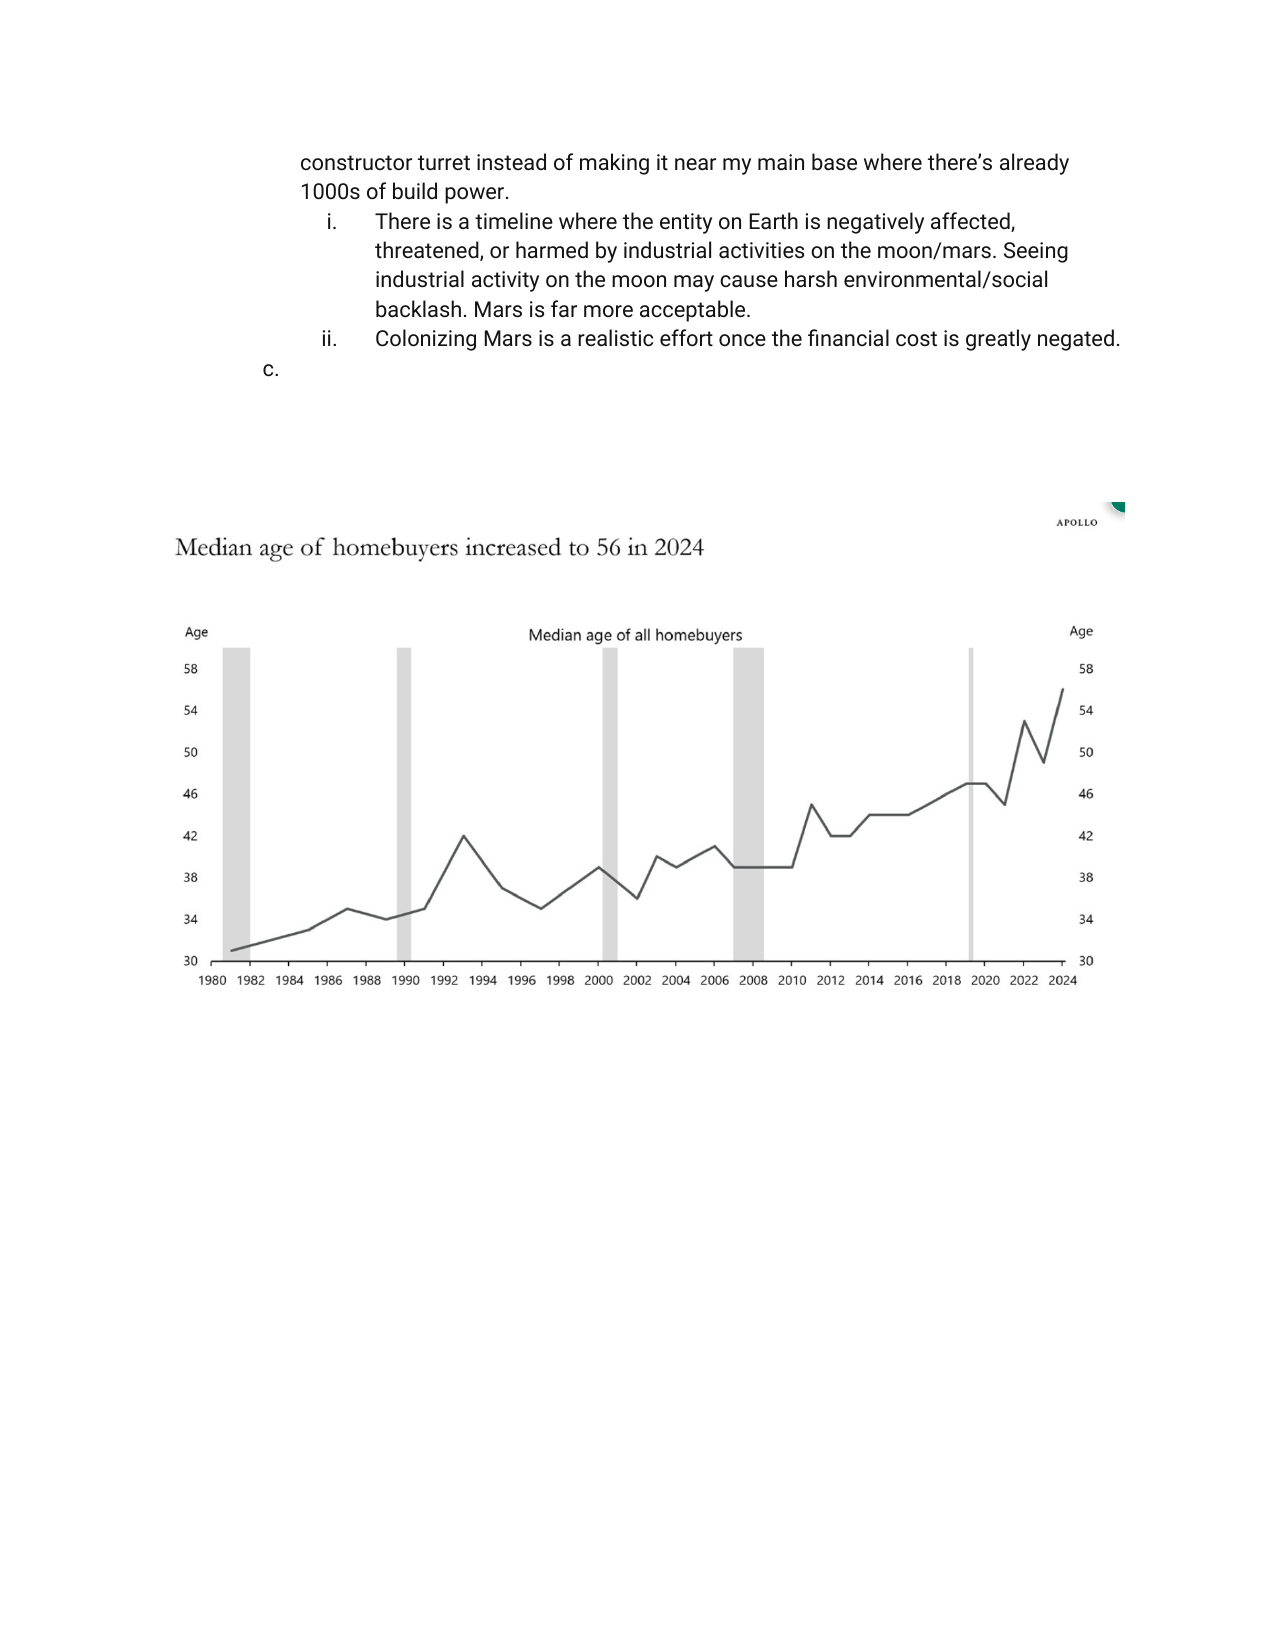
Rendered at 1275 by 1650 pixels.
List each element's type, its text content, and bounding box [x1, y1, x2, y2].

picture [150, 502, 1125, 1026]
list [262, 150, 1125, 205]
list There is a timeline where the entity on Earth is negatively affected, threatened, or harmed by industrial activities on the moon/mars. Seeing industrial activity on the moon may cause harsh environmental/social backlash. Mars is far more acceptable. [337, 209, 1125, 322]
list Colonizing Mars is a realistic effort once the financial cost is greatly negated. [337, 326, 1125, 352]
